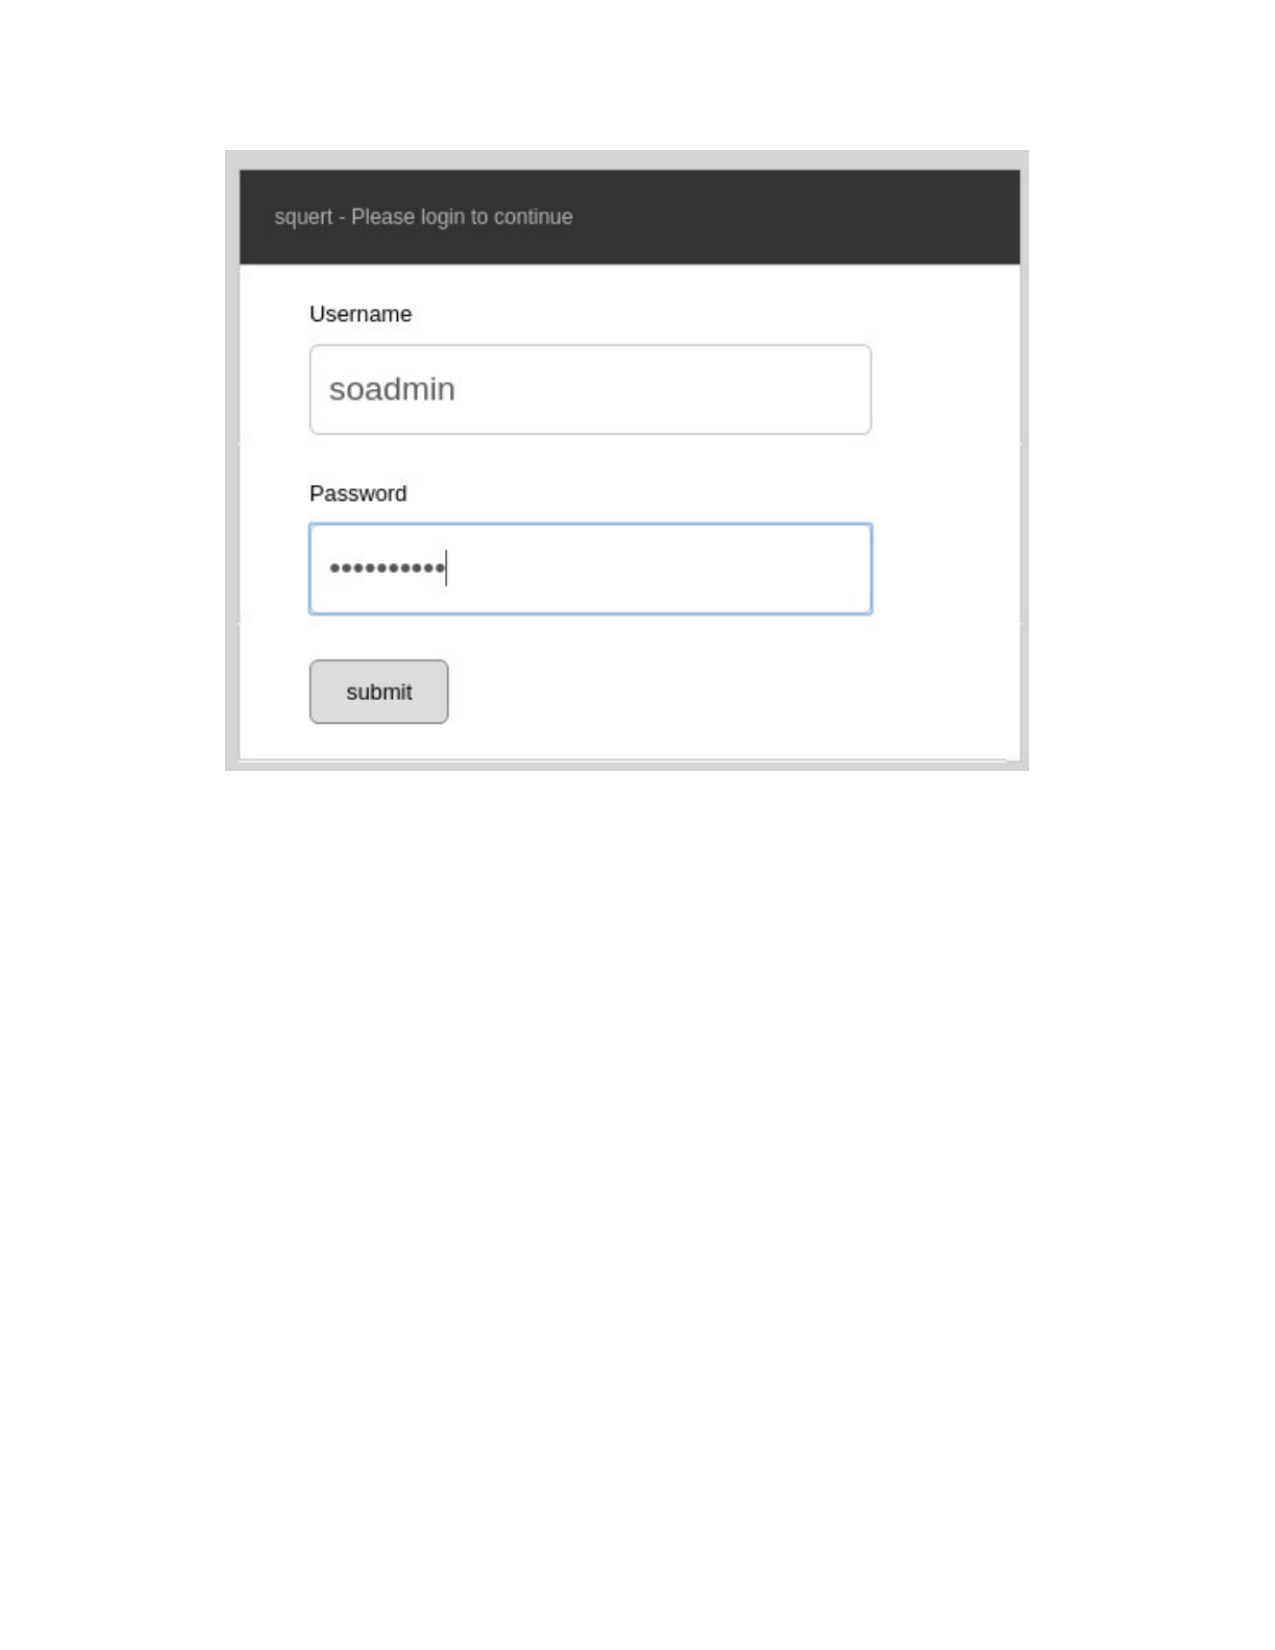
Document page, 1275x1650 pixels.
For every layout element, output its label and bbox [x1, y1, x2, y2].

picture [225, 150, 1030, 771]
